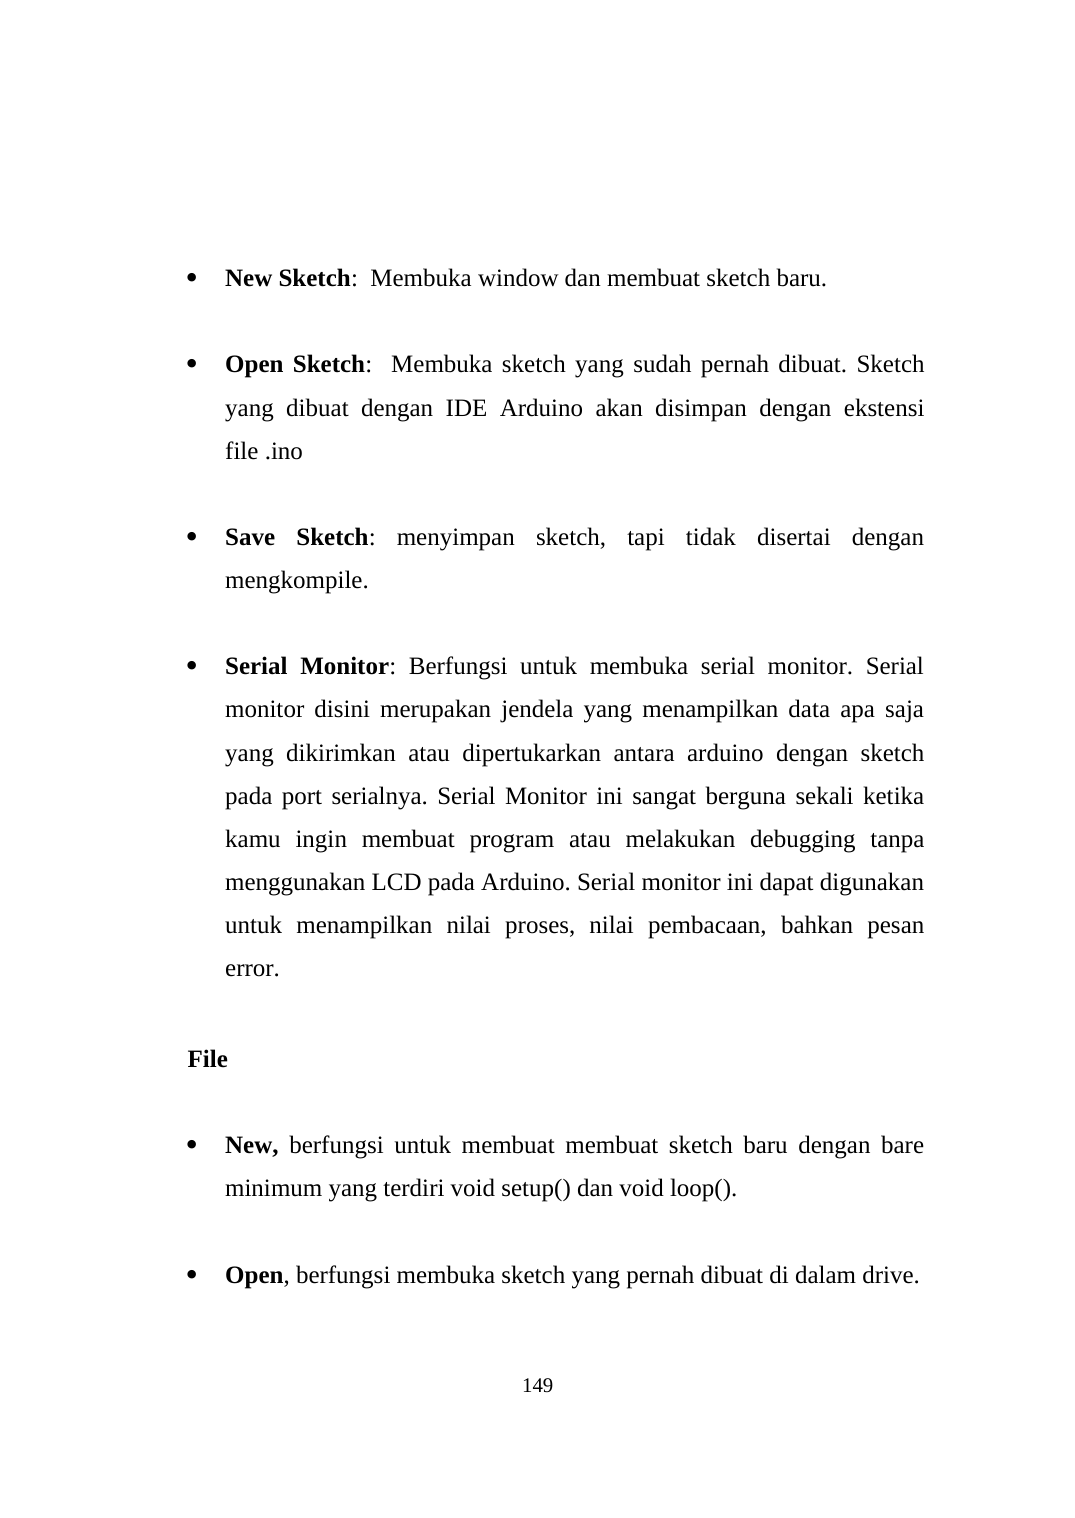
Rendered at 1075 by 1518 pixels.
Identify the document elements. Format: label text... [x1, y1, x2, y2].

list Open Sketch: Membuka sketch yang sudah pernah dibuat. Sketch yang dibuat dengan IDE Arduino akan disimpan dengan ekstensi file .ino [187, 349, 925, 464]
list Save Sketch: menyimpan sketch, tapi tidak disertai dengan mengkompile. [187, 522, 925, 594]
list New Sketch: Membuka window dan membuat sketch baru. [187, 263, 925, 292]
list Serial Monitor: Berfungsi untuk membuka serial monitor. Serial monitor disini merupakan jendela yang menampilkan data apa saja yang dikirimkan atau dipertukarkan antara arduino dengan sketch pada port serialnya. Serial Monitor ini sangat berguna sekali ketika kamu ingin membuat program atau melakukan debugging tanpa menggunakan LCD pada Arduino. Serial monitor ini dapat digunakan untuk menampilkan nilai proses, nilai pembacaan, bahkan pesan error. [187, 651, 925, 982]
text File [150, 1044, 925, 1073]
list New, berfungsi untuk membuat membuat sketch baru dengan bare minimum yang terdiri void setup() dan void loop(). [187, 1130, 925, 1202]
list Open, berfungsi membuka sketch yang pernah dibuat di dalam drive. [187, 1260, 925, 1288]
